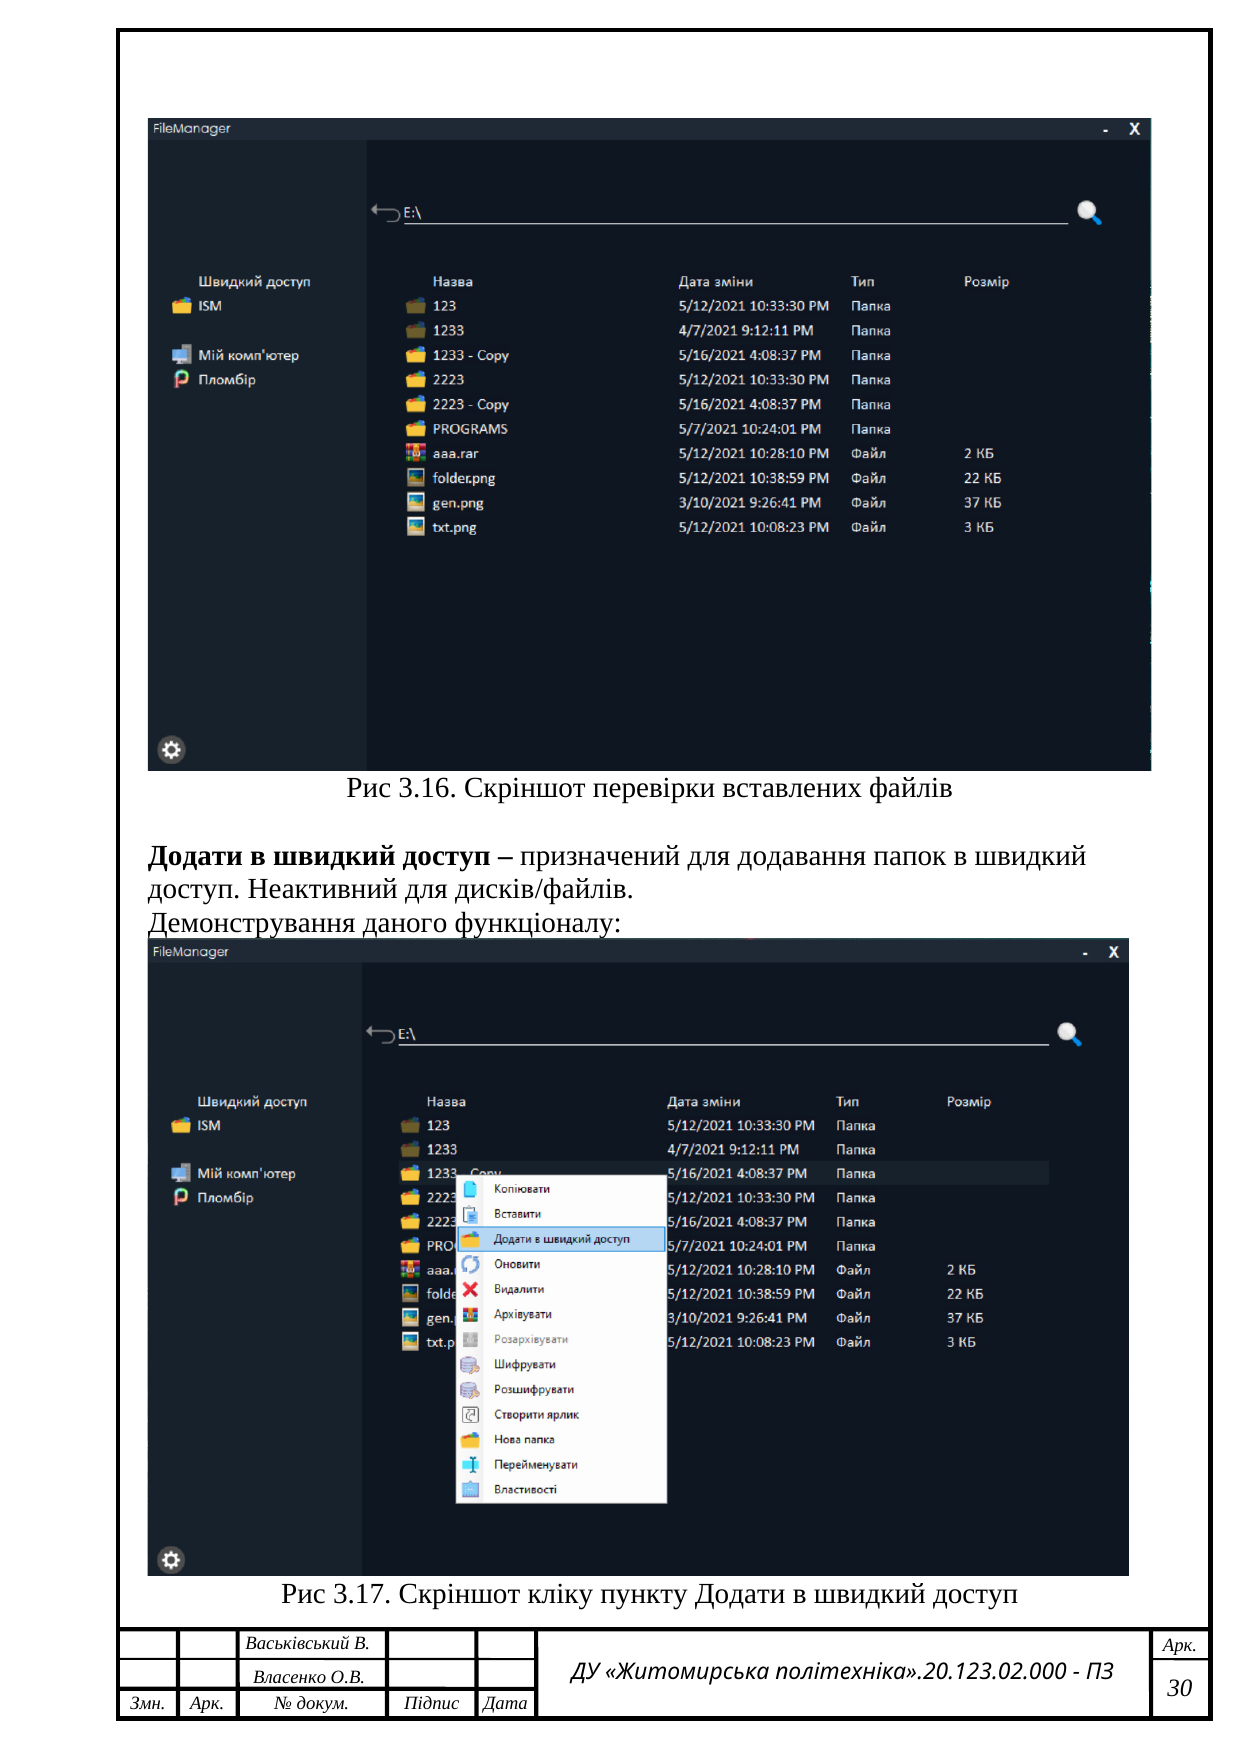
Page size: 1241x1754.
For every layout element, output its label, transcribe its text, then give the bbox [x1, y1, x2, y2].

text Рис 3.17. Скріншот кліку пункту Додати в швидкий доступ [148, 1576, 1152, 1609]
text Демонстрування даного функціоналу: [148, 905, 1152, 938]
picture [147, 938, 1129, 1576]
text Додати в швидкий доступ – призначений для додавання папок в швидкий доступ. Неактивний для дисків/файлів. [148, 838, 1152, 905]
text Рис 3.16. Скріншот перевірки вставлених файлів [148, 771, 1152, 804]
picture [147, 118, 1152, 771]
